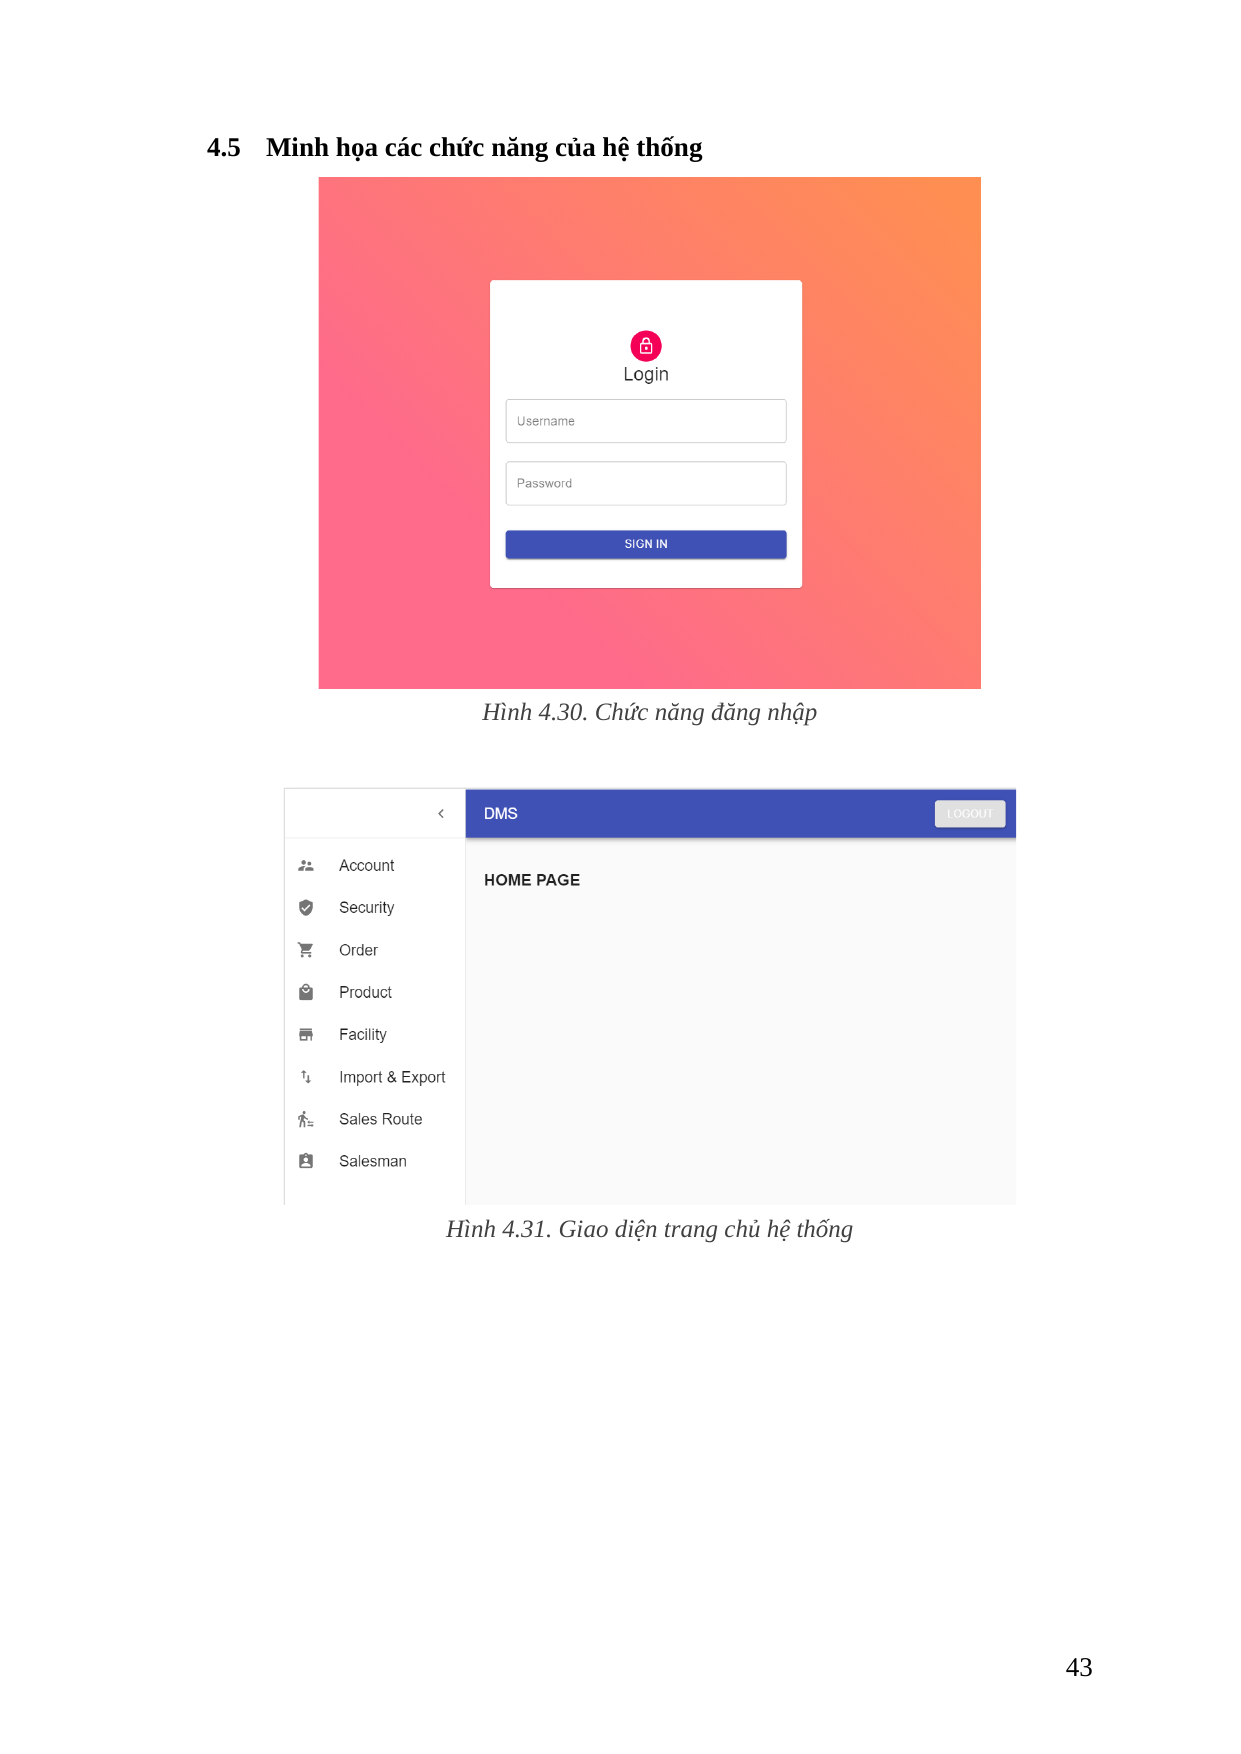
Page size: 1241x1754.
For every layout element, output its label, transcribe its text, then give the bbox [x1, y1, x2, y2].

subtitle Minh họa các chức năng của hệ thống [207, 131, 1092, 162]
picture [283, 787, 1017, 1205]
picture [318, 177, 981, 689]
